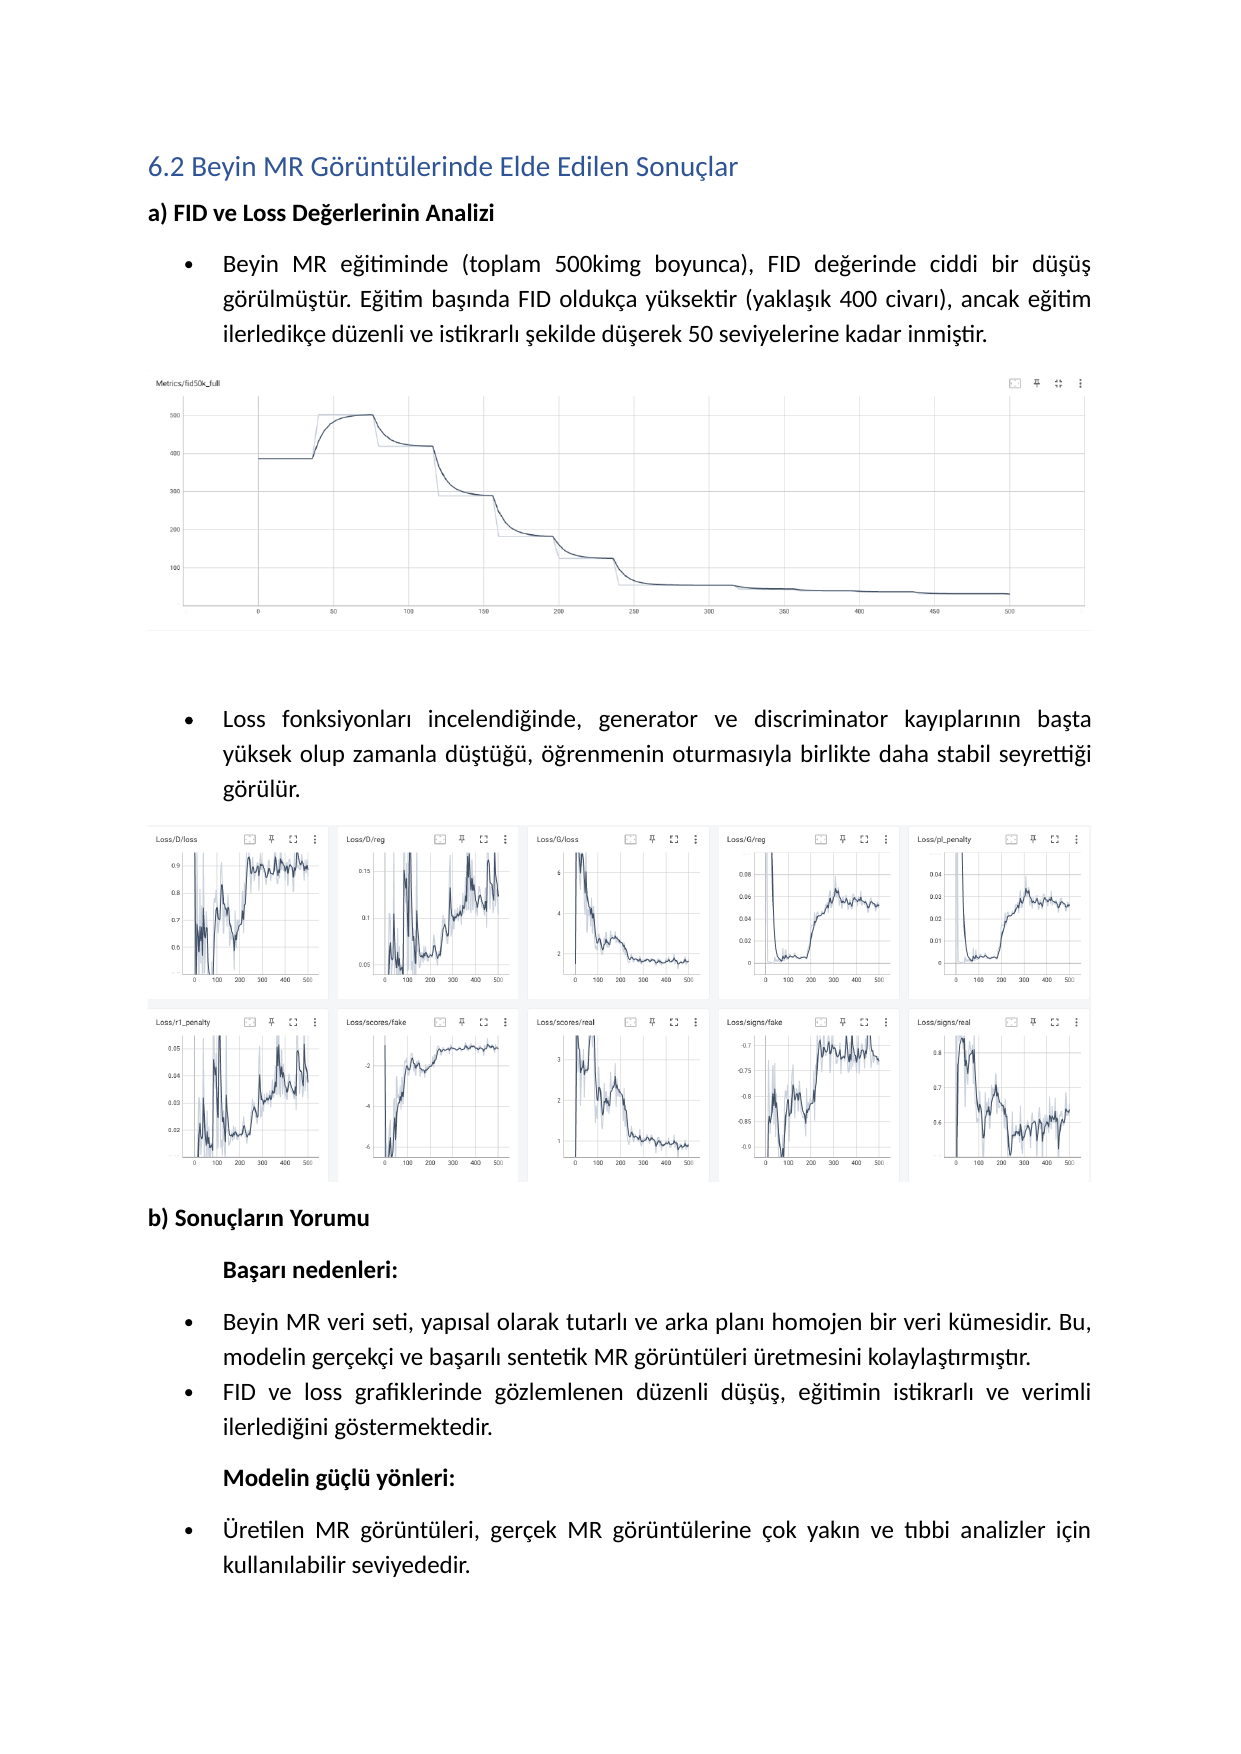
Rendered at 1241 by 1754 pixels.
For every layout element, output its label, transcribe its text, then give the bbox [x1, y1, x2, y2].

picture [147, 370, 1092, 631]
list Loss fonksiyonları incelendiğinde, generator ve discriminator kayıplarının başta yüksek olup zamanla düştüğü, öğrenmenin oturmasıyla birlikte daha stabil seyrettiği görülür. [185, 704, 1093, 804]
text a) FID ve Loss Değerlerinin Analizi [148, 197, 1093, 227]
list Beyin MR veri seti, yapısal olarak tutarlı ve arka planı homojen bir veri kümesidir. Bu, modelin gerçekçi ve başarılı sentetik MR görüntüleri üretmesini kolaylaştırmıştır. [185, 1306, 1093, 1371]
list FID ve loss grafiklerinde gözlemlenen düzenli düşüş, eğitimin istikrarlı ve verimli ilerlediğini göstermektedir. [185, 1376, 1093, 1441]
list Beyin MR eğitiminde (toplam 500kimg boyunca), FID değerinde ciddi bir düşüş görülmüştür. Eğitim başında FID oldukça yüksektir (yaklaşık 400 civarı), ancak eğitim ilerledikçe düzenli ve istikrarlı şekilde düşerek 50 seviyelerine kadar inmiştir. [185, 248, 1093, 349]
text Modelin güçlü yönleri: [223, 1462, 1093, 1493]
text Başarı nedenleri: [223, 1254, 1093, 1285]
subtitle 6.2 Beyin MR Görüntülerinde Elde Edilen Sonuçlar [148, 148, 1093, 183]
picture [147, 825, 1092, 1182]
list Üretilen MR görüntüleri, gerçek MR görüntülerine çok yakın ve tıbbi analizler için kullanılabilir seviyededir. [185, 1514, 1093, 1580]
text b) Sonuçların Yorumu [148, 1202, 1093, 1233]
